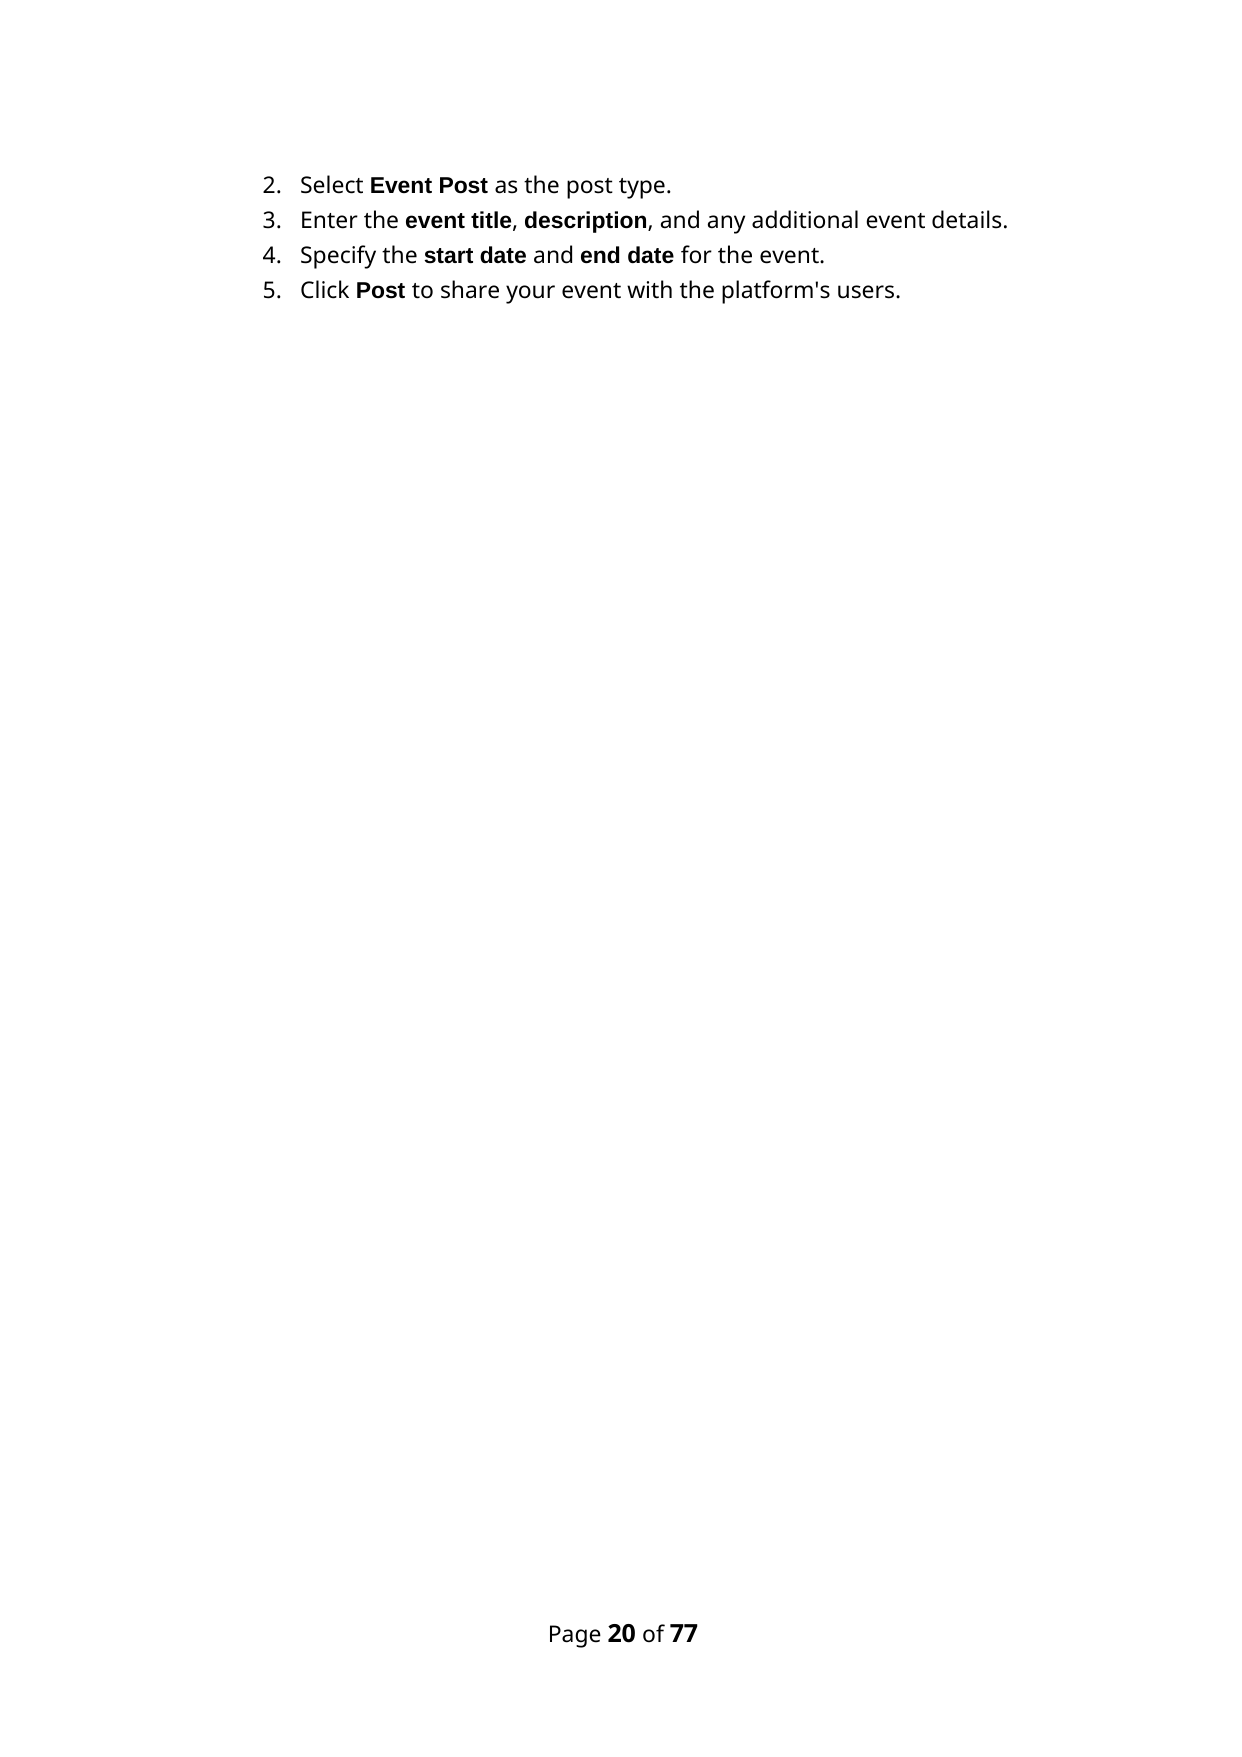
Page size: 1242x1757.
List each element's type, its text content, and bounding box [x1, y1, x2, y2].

list Select Event Post as the post type. [262, 169, 1242, 200]
list Click Post to share your event with the platform's users. [262, 274, 1242, 306]
list Enter the event title, description, and any additional event details. [262, 204, 1242, 235]
list Specify the start date and end date for the event. [262, 239, 1242, 270]
